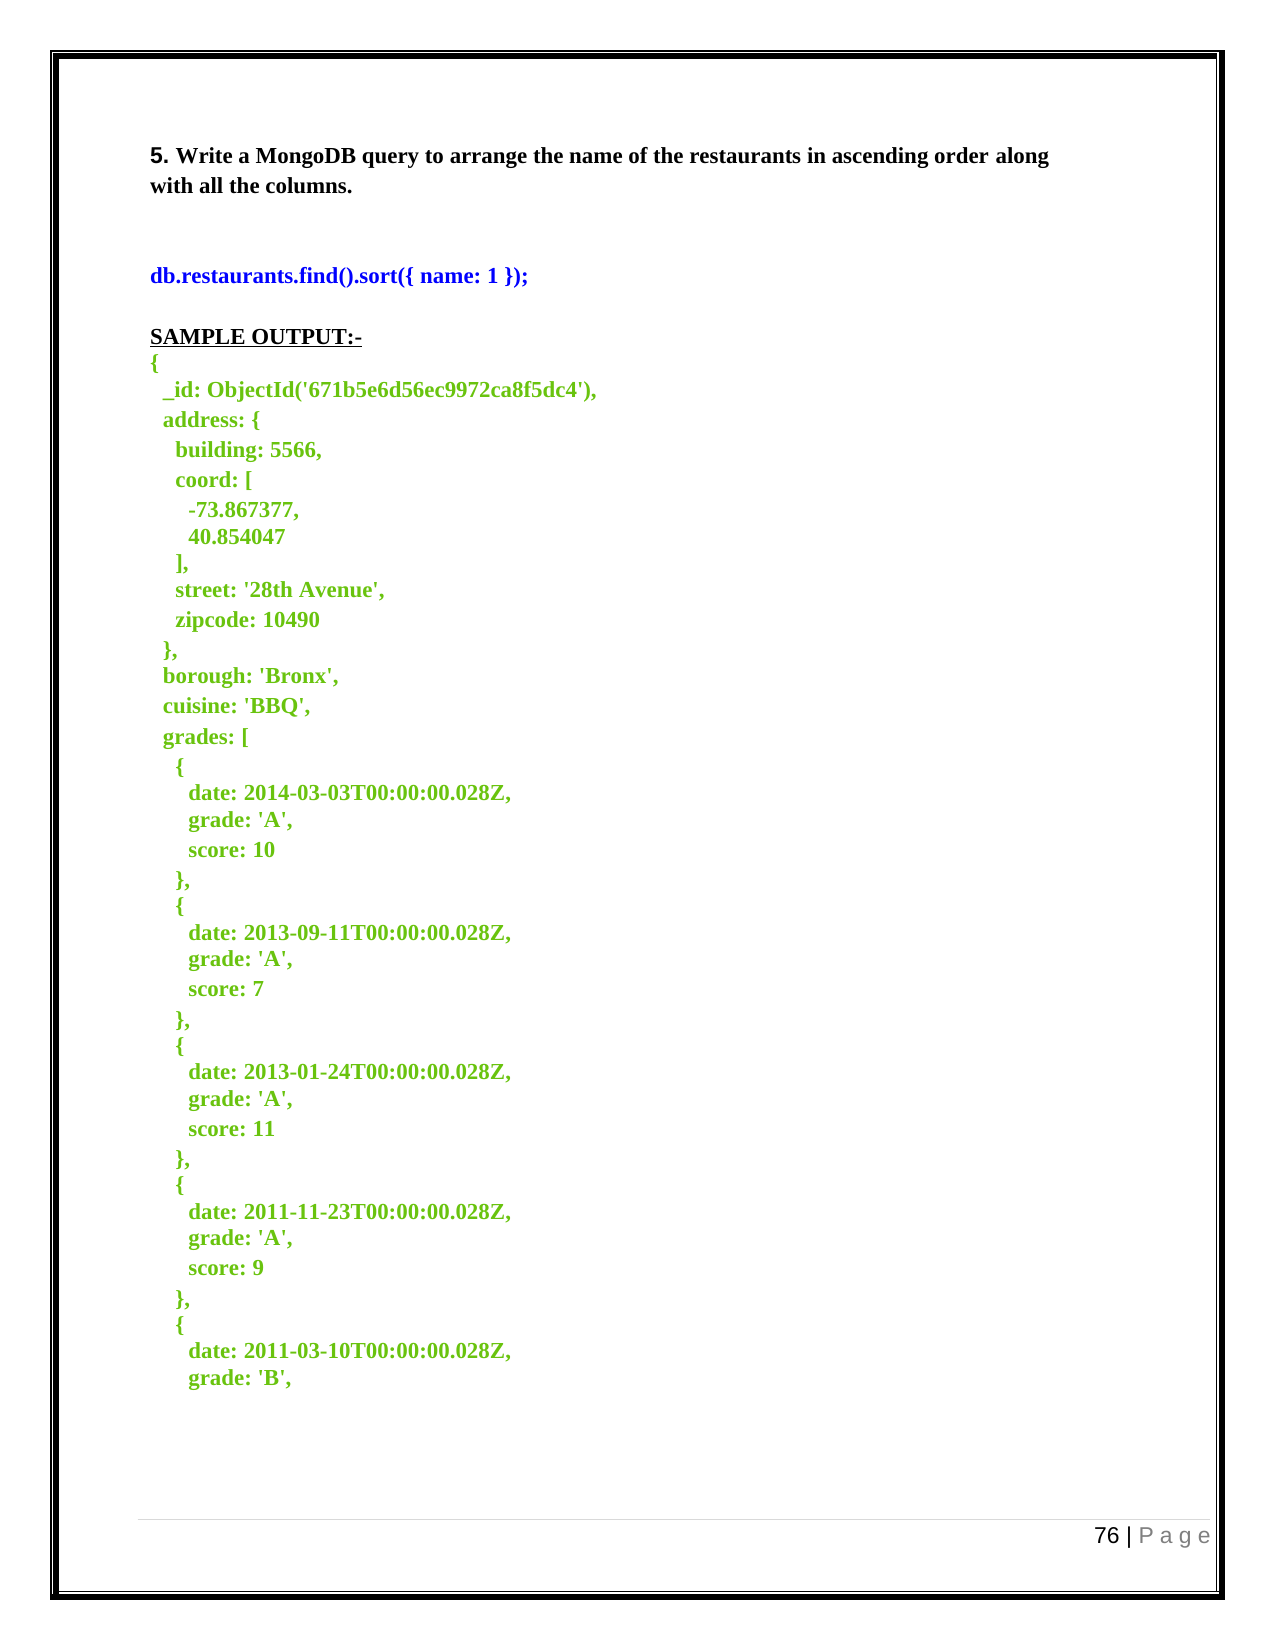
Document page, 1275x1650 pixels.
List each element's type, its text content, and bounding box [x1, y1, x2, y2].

text grade: 'A', score: 7 [188, 945, 301, 1002]
list Write a MongoDB query to arrange the name of the restaurants in ascending order along with all the columns. [150, 142, 1072, 198]
text db.restaurants.find().sort({ name: 1 }); SAMPLE OUTPUT:- [150, 228, 563, 349]
text date: 2013-09-11T00:00:00.028Z, [188, 919, 1210, 945]
text { [150, 349, 1210, 376]
text date: 2011-03-10T00:00:00.028Z, [188, 1337, 1210, 1364]
text }, [175, 1145, 1210, 1171]
text _id: ObjectId('671b5e6d56ec9972ca8f5dc4'), address: { [163, 376, 639, 432]
text borough: 'Bronx', cuisine: 'BBQ', grades: [ [163, 662, 355, 749]
text -73.867377, [188, 497, 1210, 523]
text { [175, 1032, 1210, 1058]
text street: '28th Avenue', zipcode: 10490 [175, 576, 407, 632]
text grade: 'A', score: 9 [188, 1224, 301, 1281]
text }, [175, 1006, 1210, 1032]
text { [175, 753, 1210, 779]
text date: 2014-03-03T00:00:00.028Z, [188, 779, 1210, 806]
text { [175, 1171, 1210, 1198]
text }, [163, 636, 1210, 662]
text { [175, 892, 1210, 919]
text ], [175, 549, 1210, 576]
text { [175, 1311, 1210, 1337]
text building: 5566, coord: [ [175, 436, 338, 493]
text 40.854047 [188, 523, 1210, 549]
text grade: 'B', [188, 1364, 1210, 1390]
text }, [175, 1284, 1210, 1311]
text }, [175, 866, 1210, 892]
text date: 2011-11-23T00:00:00.028Z, [188, 1198, 1210, 1224]
text date: 2013-01-24T00:00:00.028Z, [188, 1058, 1210, 1085]
text grade: 'A', score: 10 [188, 806, 301, 862]
text grade: 'A', score: 11 [188, 1085, 301, 1141]
